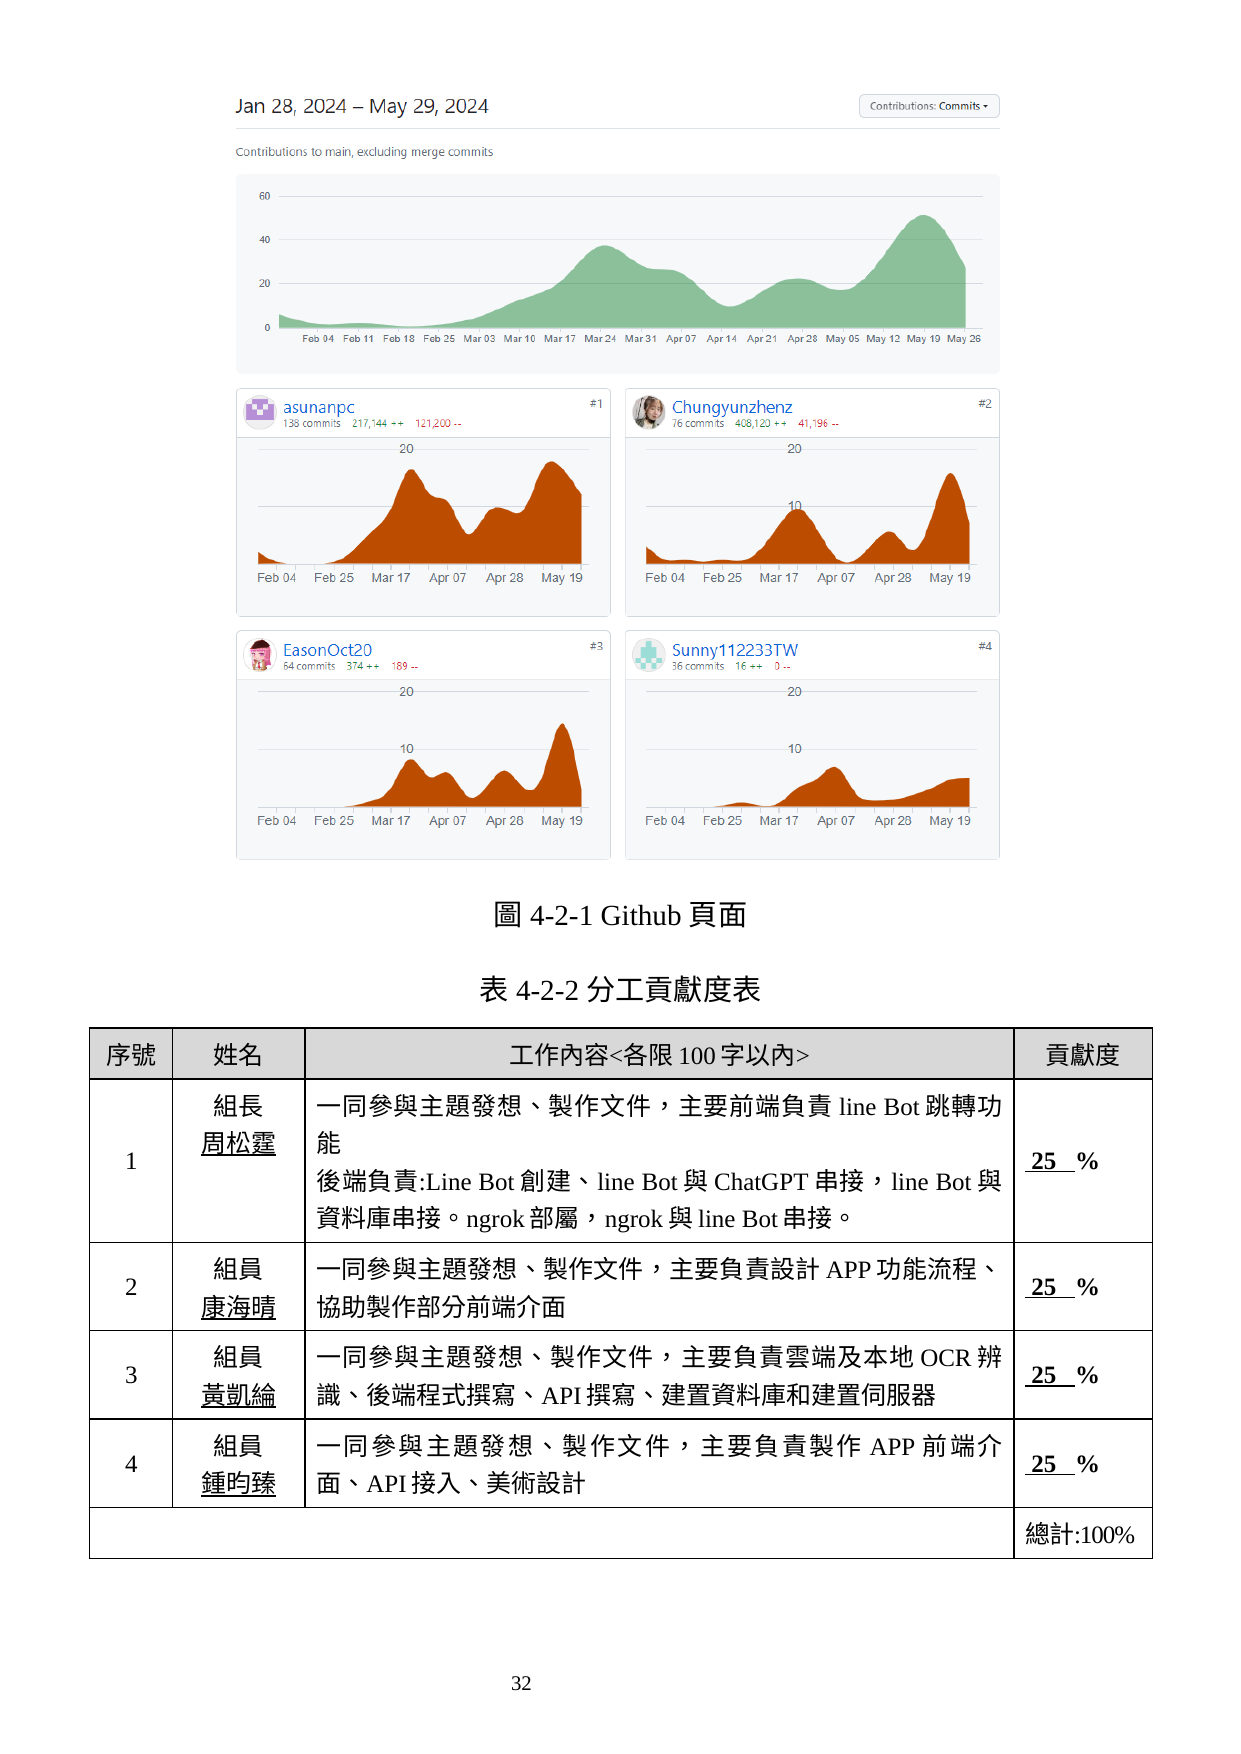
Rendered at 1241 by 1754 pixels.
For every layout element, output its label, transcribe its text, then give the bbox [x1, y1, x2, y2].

table_header 序號 [90, 1029, 172, 1078]
table_cell 4 [90, 1420, 172, 1507]
table_cell 一同參與主題發想、製作文件，主要負責設計APP功能流程、協助製作部分前端介面 [306, 1243, 1013, 1330]
table_cell 1 [90, 1080, 172, 1241]
table_cell 25 % [1015, 1080, 1152, 1241]
table_cell 25 % [1015, 1420, 1152, 1507]
table_cell 2 [90, 1243, 172, 1330]
table_header 貢獻度 [1015, 1029, 1152, 1078]
table_cell 25 % [1015, 1331, 1152, 1418]
table_cell 組員 康海晴 [173, 1243, 304, 1330]
table_cell 3 [90, 1331, 172, 1418]
table_cell 組員 黃凱綸 [173, 1331, 304, 1418]
table_header 工作內容<各限100字以內> [306, 1029, 1013, 1078]
text 表 4-2-2 分工貢獻度表 [89, 952, 1152, 1027]
text 圖 4-2-1 Github 頁面 [89, 877, 1152, 952]
table_cell 組長 周松霆 [173, 1080, 304, 1241]
table_cell 一同參與主題發想、製作文件，主要負責製作APP前端介面、API接入、美術設計 [306, 1420, 1013, 1507]
table_cell 25 % [1015, 1243, 1152, 1330]
table_cell 一同參與主題發想、製作文件，主要負責雲端及本地OCR辨識、後端程式撰寫、API撰寫、建置資料庫和建置伺服器 [306, 1331, 1013, 1418]
table_header 姓名 [173, 1029, 304, 1078]
table_cell 總計:100% [1015, 1508, 1152, 1558]
table_cell [90, 1508, 1013, 1558]
text ⚫ Github 各組員 commit 的次數: [89, 89, 1152, 877]
table_cell 組員 鍾昀臻 [173, 1420, 304, 1507]
table_cell 一同參與主題發想、製作文件，主要前端負責line Bot跳轉功能 後端負責:Line Bot創建、line Bot與ChatGPT串接，line Bot與資料庫串接。ngrok部屬，ngrok與line Bot串接。 [306, 1080, 1013, 1241]
